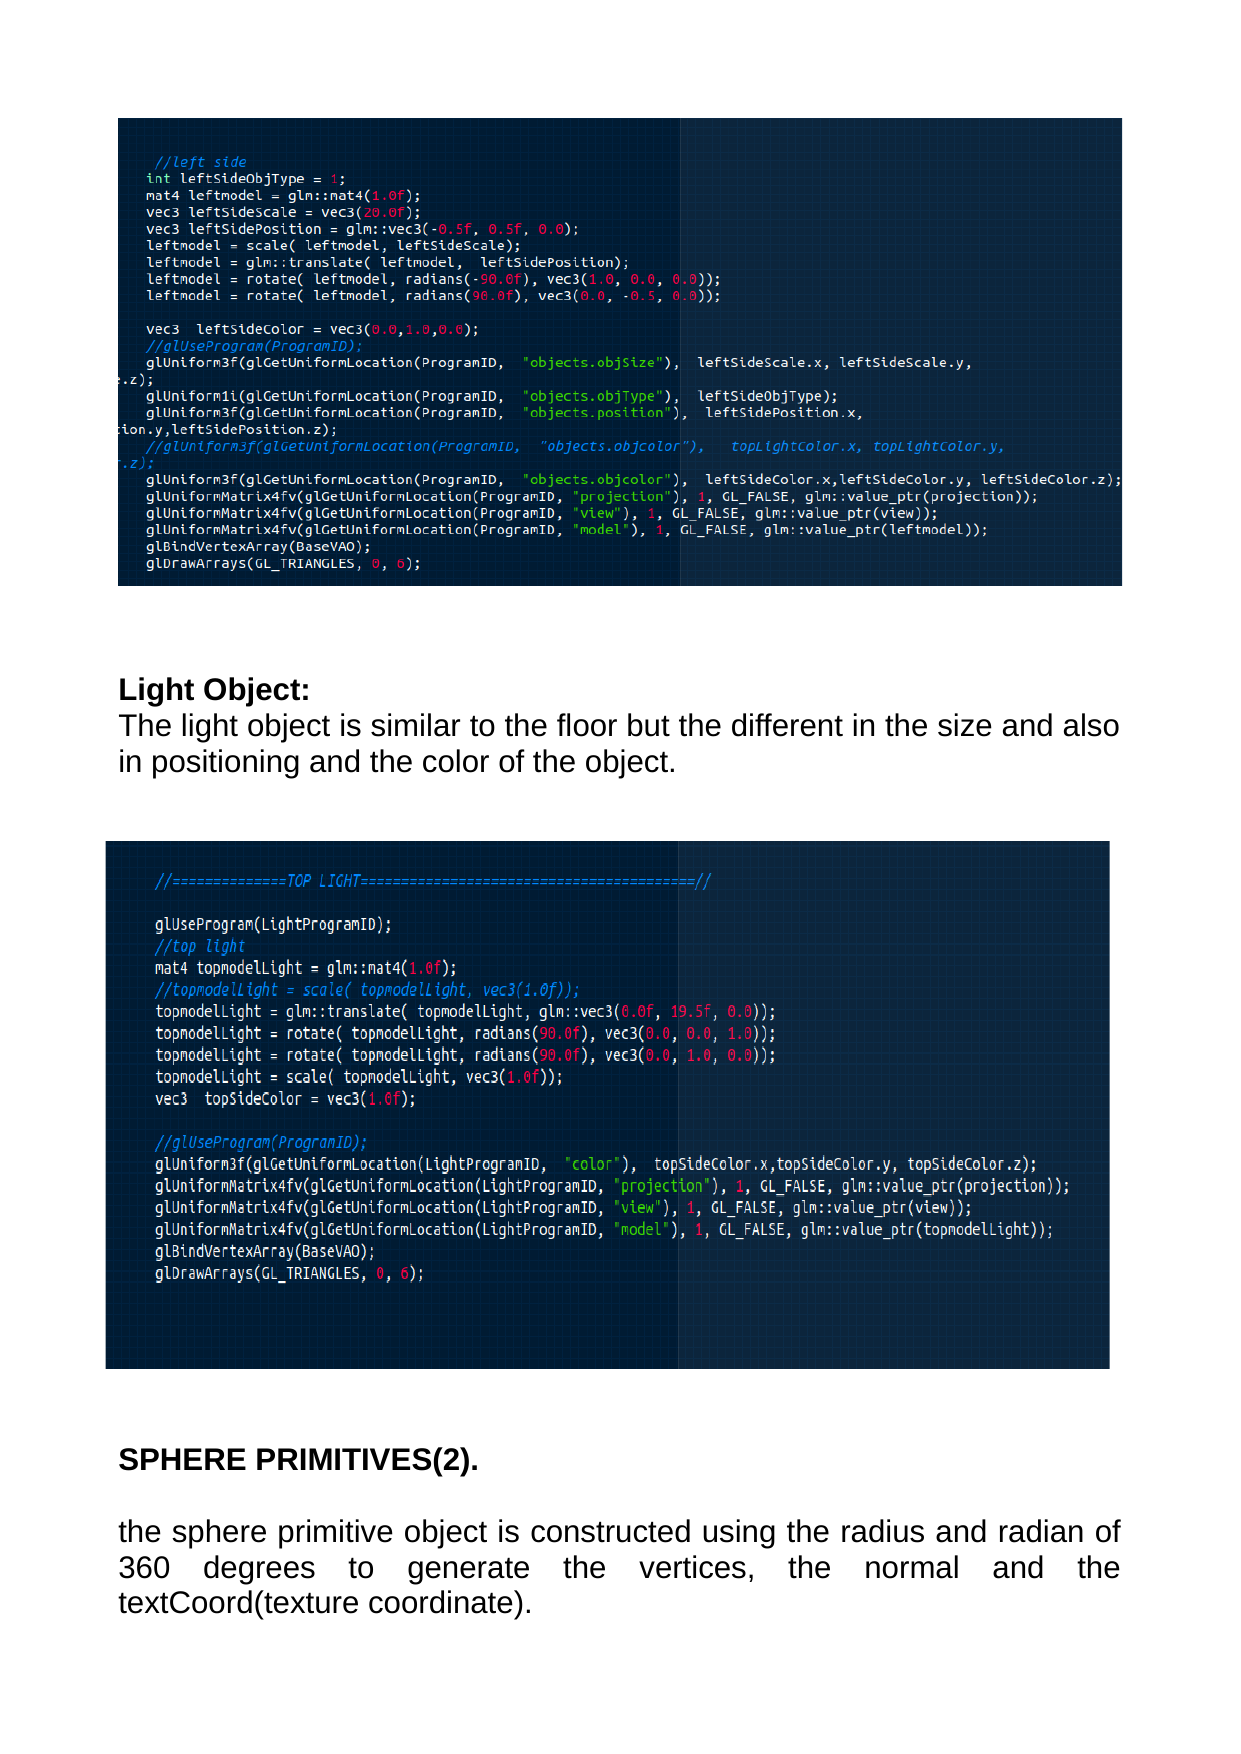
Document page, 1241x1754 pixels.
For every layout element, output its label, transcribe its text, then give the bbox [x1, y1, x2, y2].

text Light Object: [118, 671, 1122, 707]
picture [105, 841, 1110, 1369]
text SPHERE PRIMITIVES(2). [118, 1441, 1122, 1477]
picture [118, 118, 1123, 586]
text The light object is similar to the floor but the different in the size and also in positioning and the color of the object. [118, 707, 1122, 779]
text the sphere primitive object is constructed using the radius and radian of 360 degrees to generate the vertices, the normal and the textCoord(texture coordinate). [118, 1513, 1122, 1621]
